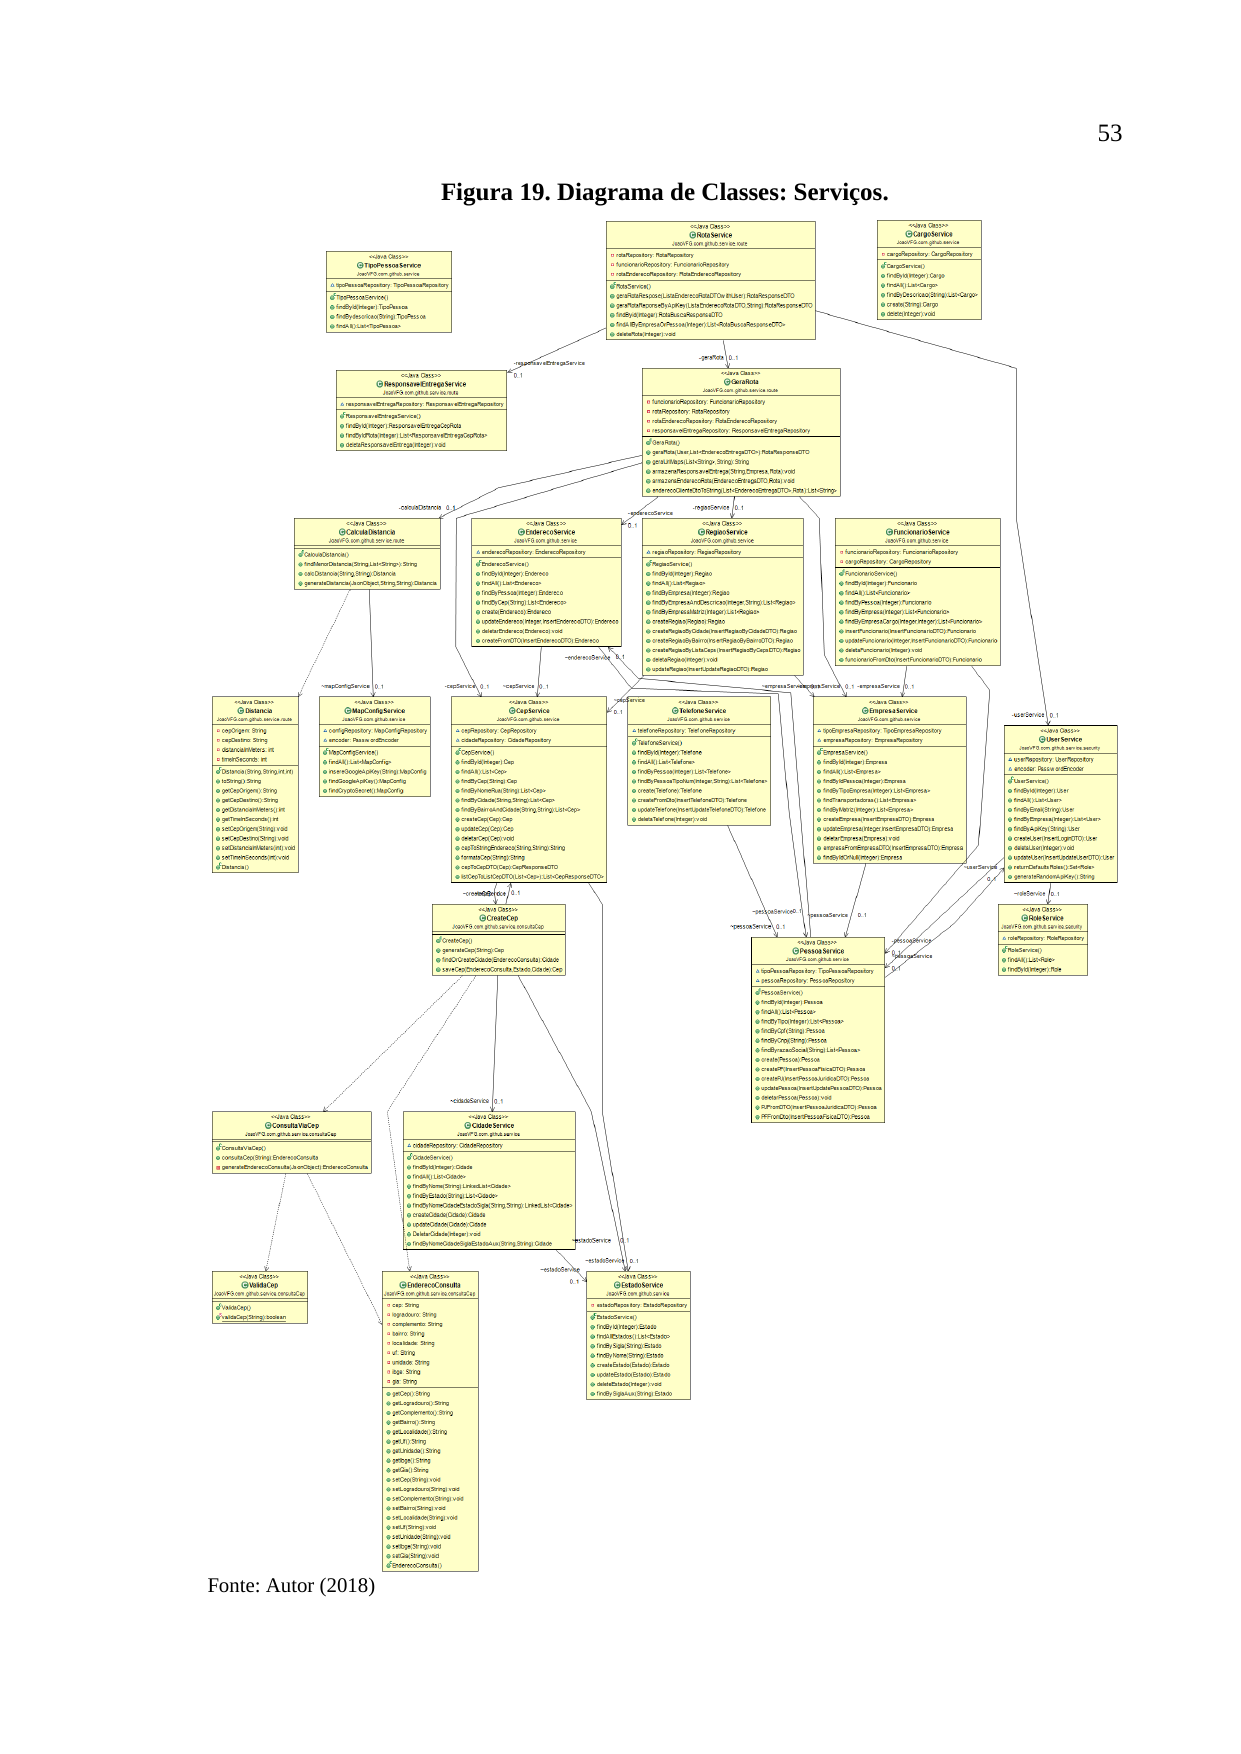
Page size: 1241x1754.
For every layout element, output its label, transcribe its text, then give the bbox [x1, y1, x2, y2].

text Figura 19. Diagrama de Classes: Serviços. [207, 177, 1122, 206]
picture [210, 218, 1119, 1573]
text Fonte: Autor (2018) [207, 1573, 1122, 1597]
